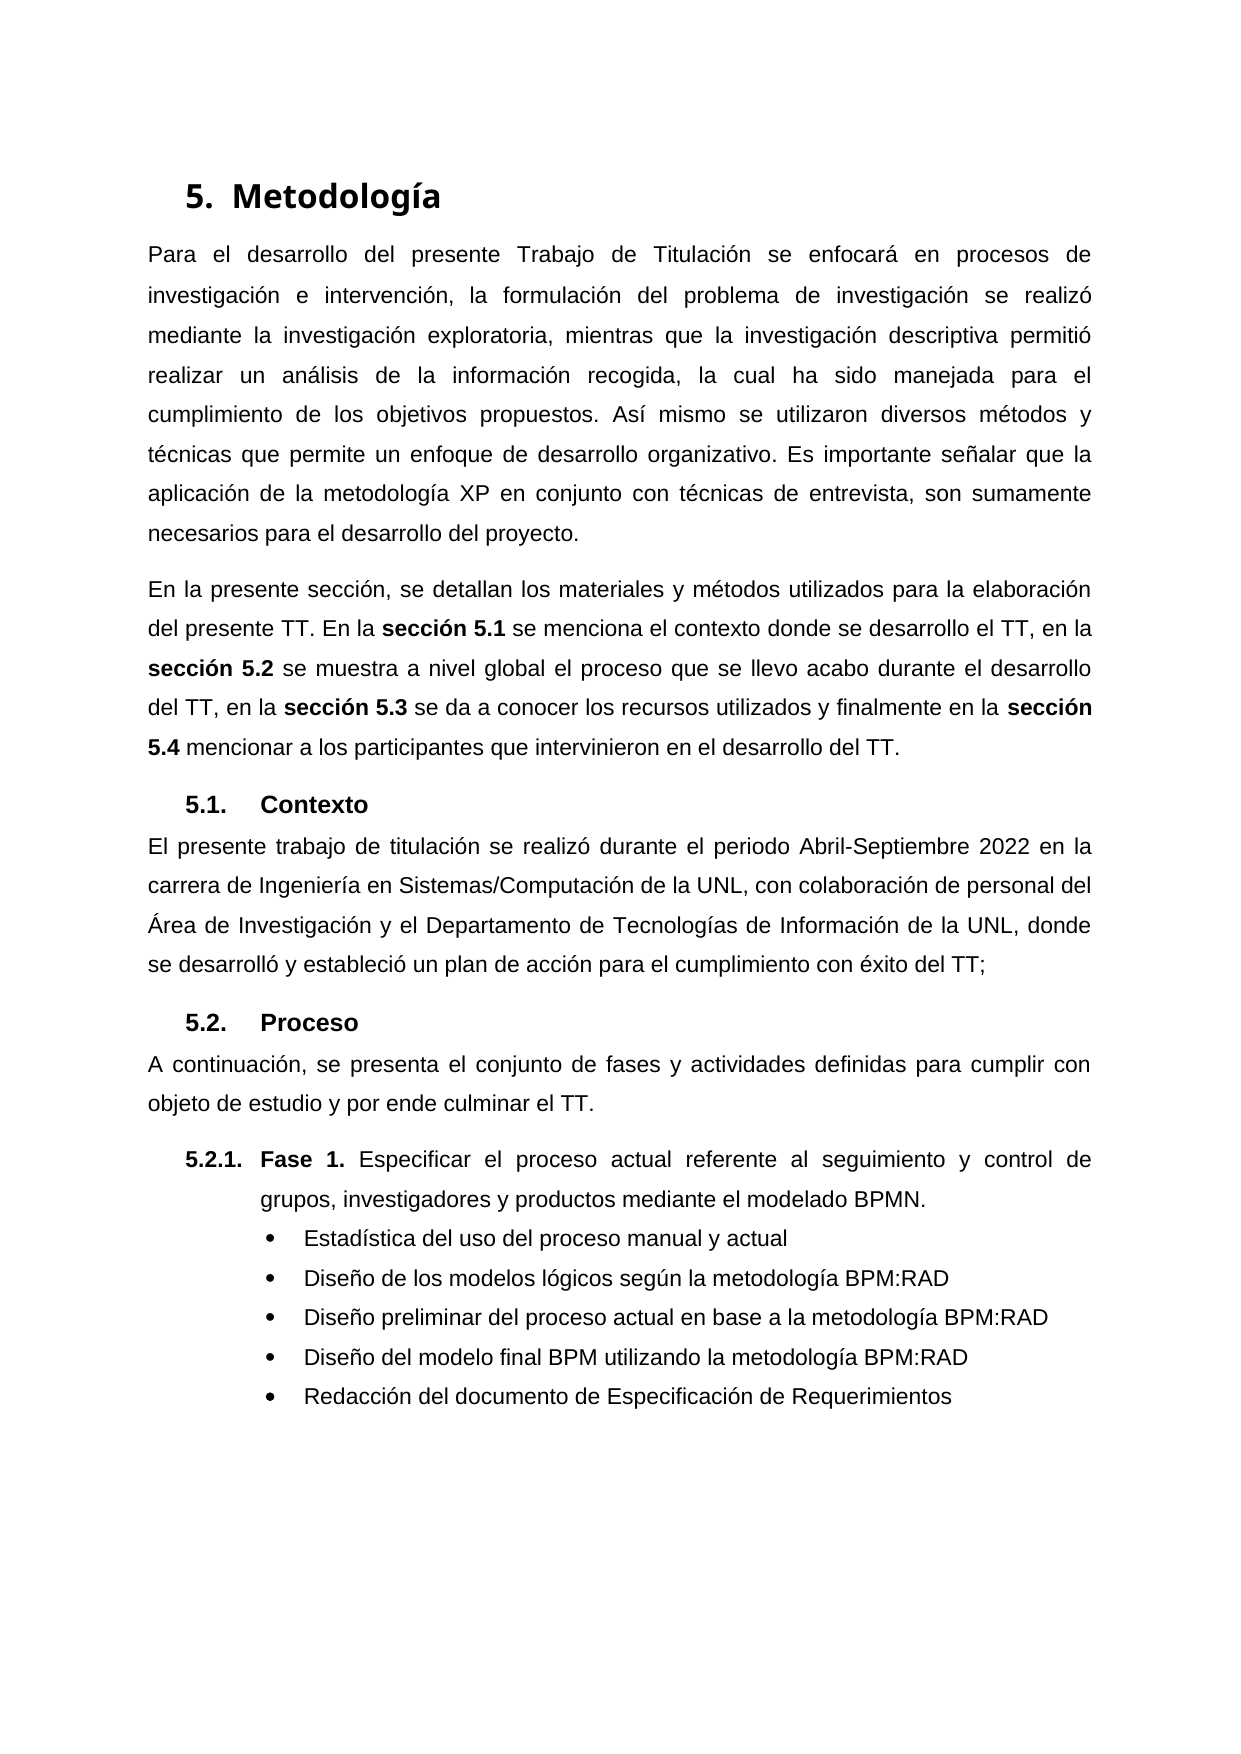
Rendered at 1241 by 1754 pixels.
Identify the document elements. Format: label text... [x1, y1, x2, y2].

list Redacción del documento de Especificación de Requerimientos [266, 1383, 1092, 1409]
text En la presente sección, se detallan los materiales y métodos utilizados para la elaboración del presente TT. En la sección 5.1 se menciona el contexto donde se desarrollo el TT, en la sección 5.2 se muestra a nivel global el proceso que se llevo acabo durante el desarrollo del TT, en la sección 5.3 se da a conocer los recursos utilizados y finalmente en la sección 5.4 mencionar a los participantes que intervinieron en el desarrollo del TT. [148, 576, 1092, 760]
list Fase 1. Especificar el proceso actual referente al seguimiento y control de grupos, investigadores y productos mediante el modelado BPMN. [185, 1146, 1092, 1212]
subtitle Contexto [185, 790, 1092, 819]
list Diseño del modelo final BPM utilizando la metodología BPM:RAD [266, 1344, 1092, 1370]
subtitle Metodología [185, 173, 1092, 218]
subtitle Proceso [185, 1008, 1092, 1036]
list Diseño de los modelos lógicos según la metodología BPM:RAD [266, 1265, 1092, 1291]
text A continuación, se presenta el conjunto de fases y actividades definidas para cumplir con objeto de estudio y por ende culminar el TT. [148, 1051, 1092, 1117]
text Para el desarrollo del presente Trabajo de Titulación se enfocará en procesos de investigación e intervención, la formulación del problema de investigación se realizó mediante la investigación exploratoria, mientras que la investigación descriptiva permitió realizar un análisis de la información recogida, la cual ha sido manejada para el cumplimiento de los objetivos propuestos. Así mismo se utilizaron diversos métodos y técnicas que permite un enfoque de desarrollo organizativo. Es importante señalar que la aplicación de la metodología XP en conjunto con técnicas de entrevista, son sumamente necesarios para el desarrollo del proyecto. [148, 241, 1092, 546]
list Diseño preliminar del proceso actual en base a la metodología BPM:RAD [266, 1304, 1092, 1331]
text El presente trabajo de titulación se realizó durante el periodo Abril-Septiembre 2022 en la carrera de Ingeniería en Sistemas/Computación de la UNL, con colaboración de personal del Área de Investigación y el Departamento de Tecnologías de Información de la UNL, donde se desarrolló y estableció un plan de acción para el cumplimiento con éxito del TT; [148, 833, 1092, 978]
list Estadística del uso del proceso manual y actual [266, 1225, 1092, 1252]
